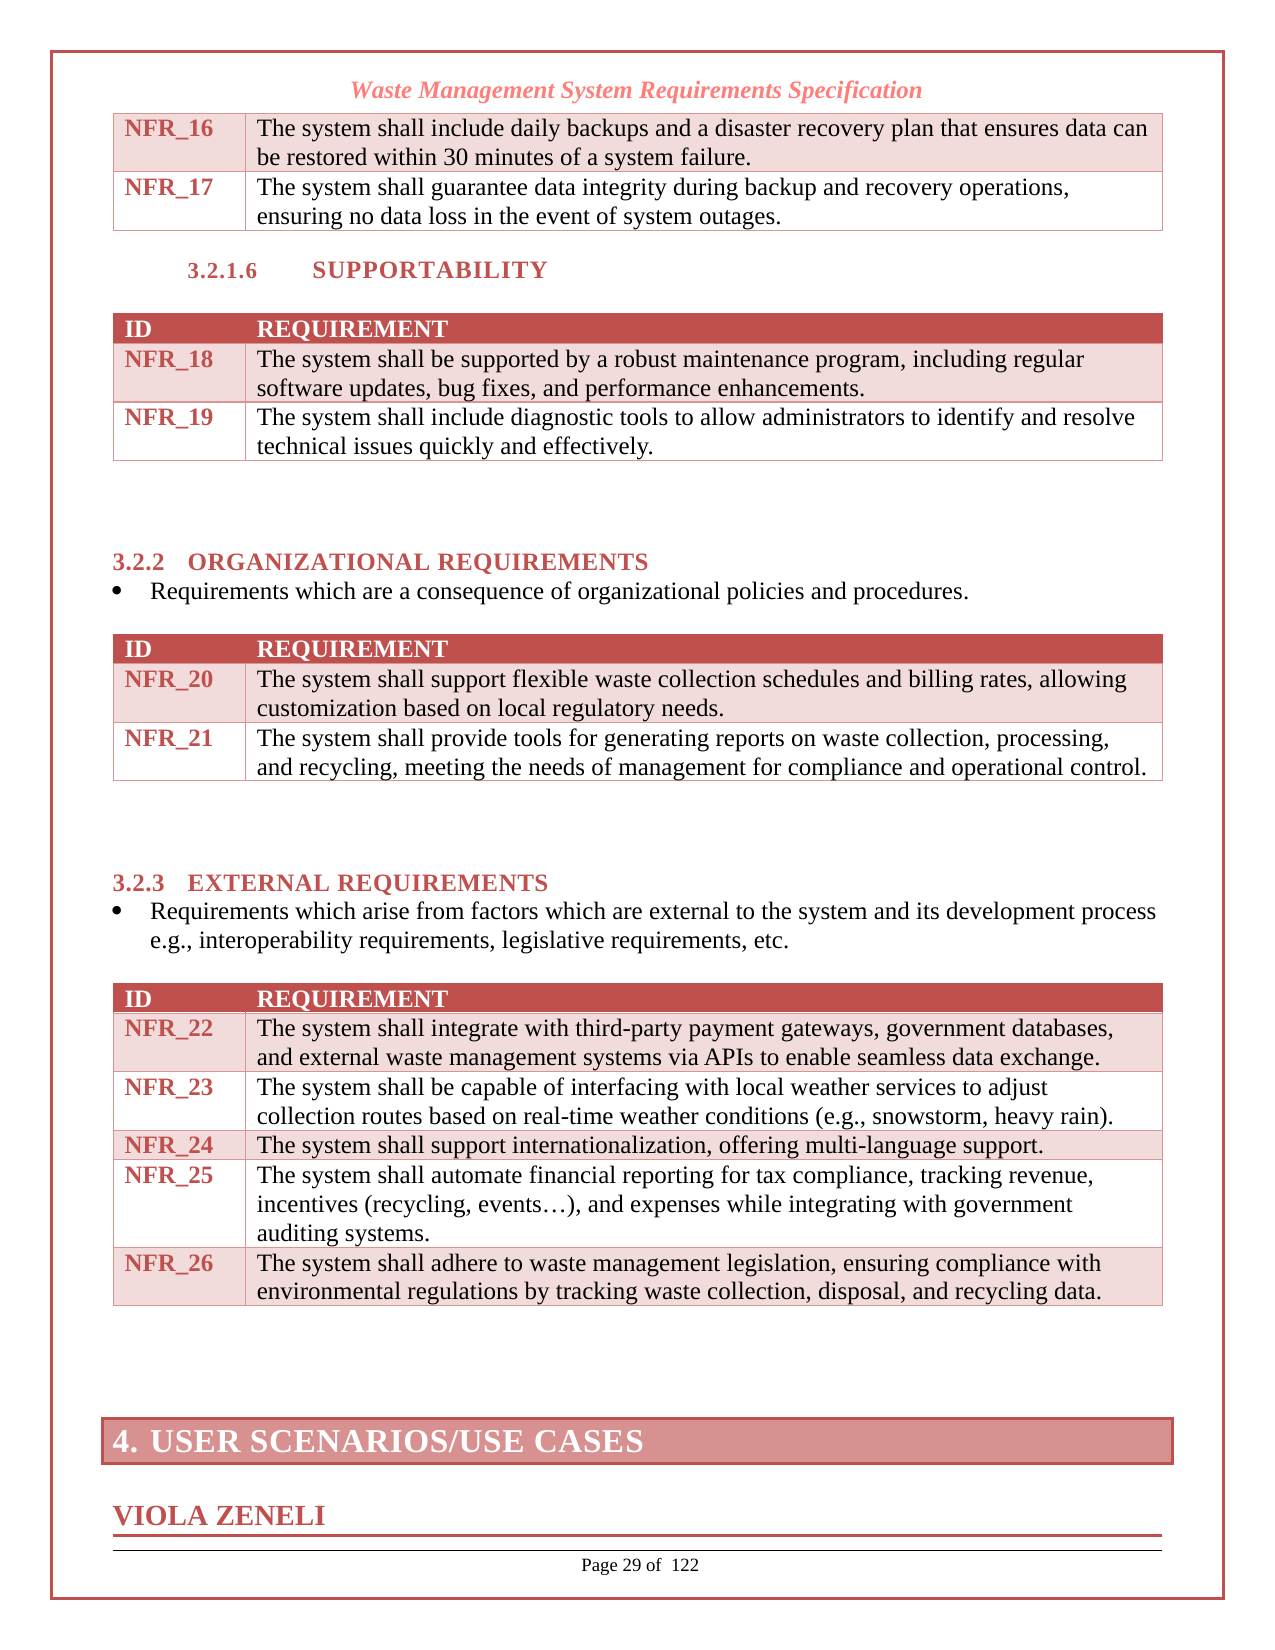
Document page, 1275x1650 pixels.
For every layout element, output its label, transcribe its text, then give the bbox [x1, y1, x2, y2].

table_cell NFR_18 [114, 344, 245, 401]
table_cell NFR_25 [114, 1160, 245, 1247]
table_header REQUIREMENT [246, 984, 1162, 1012]
table_cell NFR_22 [114, 1014, 245, 1071]
table_header ID [114, 314, 245, 343]
table_cell The system shall be capable of interfacing with local weather services to adjust collection routes based on real-time weather conditions (e.g., snowstorm, heavy rain). [246, 1072, 1162, 1129]
subtitle EXTERNAL REQUIREMENTS [112, 868, 1162, 896]
table_cell The system shall automate financial reporting for tax compliance, tracking revenue, incentives (recycling, events…), and expenses while integrating with government auditing systems. [246, 1160, 1162, 1247]
table_cell The system shall adhere to waste management legislation, ensuring compliance with environmental regulations by tracking waste collection, disposal, and recycling data. [246, 1248, 1162, 1305]
table_cell NFR_26 [114, 1248, 245, 1305]
list Requirements which arise from factors which are external to the system and its development process e.g., interoperability requirements, legislative requirements, etc. [112, 896, 1162, 954]
table_cell The system shall guarantee data integrity during backup and recovery operations, ensuring no data loss in the event of system outages. [246, 172, 1162, 229]
table_cell The system shall be supported by a robust maintenance program, including regular software updates, bug fixes, and performance enhancements. [246, 344, 1162, 401]
table_cell The system shall support flexible waste collection schedules and billing rates, allowing customization based on local regulatory needs. [246, 664, 1162, 722]
table_cell NFR_23 [114, 1072, 245, 1129]
table_cell The system shall support internationalization, offering multi-language support. [246, 1131, 1162, 1159]
table_header ID [114, 984, 245, 1012]
table_cell The system shall include diagnostic tools to allow administrators to identify and resolve technical issues quickly and effectively. [246, 403, 1162, 460]
text VIOLA ZENELI [112, 1498, 1162, 1537]
subtitle ORGANIZATIONAL REQUIREMENTS [112, 547, 1162, 576]
subtitle USER SCENARIOS/USE CASES [104, 1420, 1171, 1462]
table_cell NFR_24 [114, 1131, 245, 1159]
table_header ID [114, 635, 245, 663]
table_cell The system shall provide tools for generating reports on waste collection, processing, and recycling, meeting the needs of management for compliance and operational control. [246, 723, 1162, 780]
table_cell NFR_16 [114, 114, 245, 171]
table_cell NFR_21 [114, 723, 245, 780]
table_cell NFR_17 [114, 172, 245, 229]
table_cell NFR_19 [114, 403, 245, 460]
table_cell The system shall include daily backups and a disaster recovery plan that ensures data can be restored within 30 minutes of a system failure. [246, 114, 1162, 171]
list Requirements which are a consequence of organizational policies and procedures. [112, 576, 1162, 633]
table_header REQUIREMENT [246, 635, 1162, 663]
subtitle 3.2.1.6 SUPPORTABILITY [112, 256, 1162, 284]
table_header REQUIREMENT [246, 314, 1162, 343]
table_cell NFR_20 [114, 664, 245, 722]
table_cell The system shall integrate with third-party payment gateways, government databases, and external waste management systems via APIs to enable seamless data exchange. [246, 1014, 1162, 1071]
